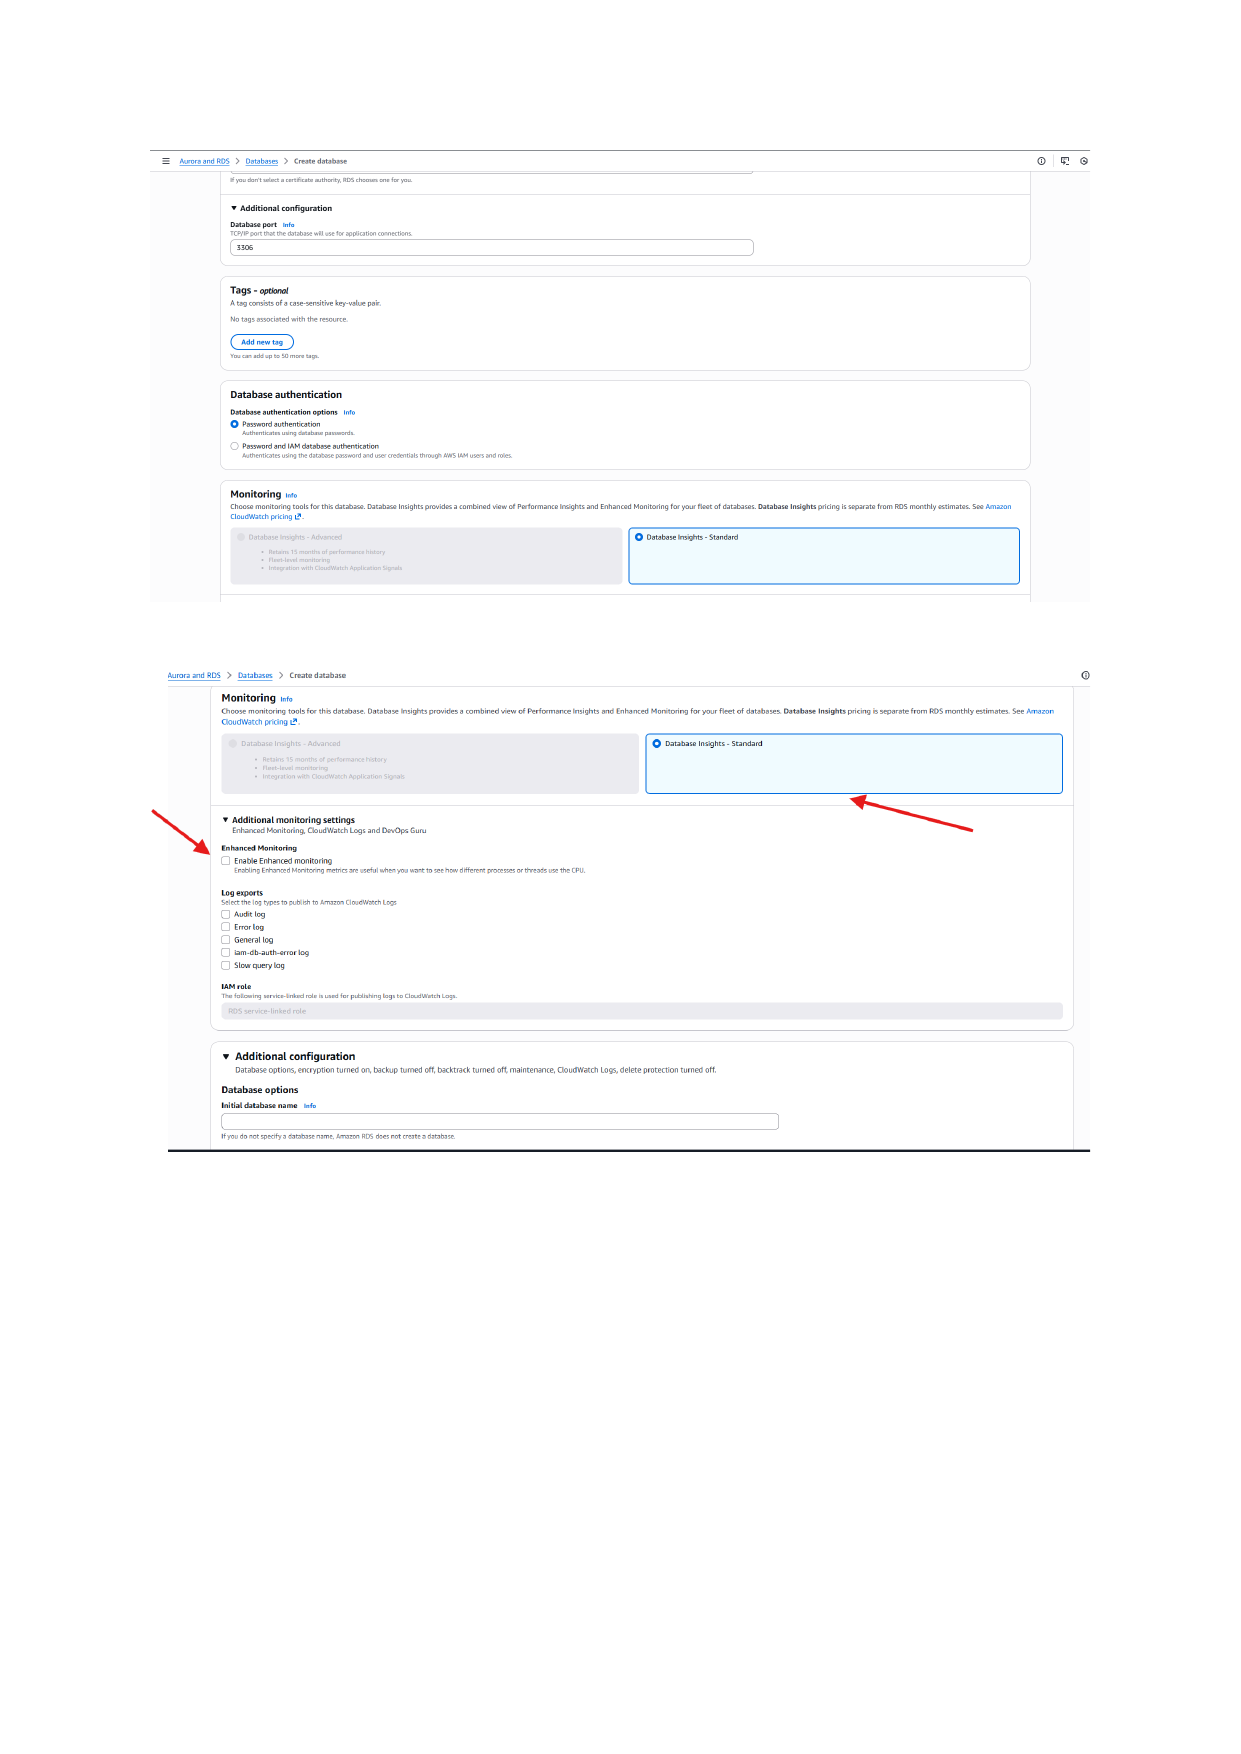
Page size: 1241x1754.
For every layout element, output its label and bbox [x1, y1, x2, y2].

picture [150, 667, 1091, 1152]
picture [150, 150, 1091, 602]
